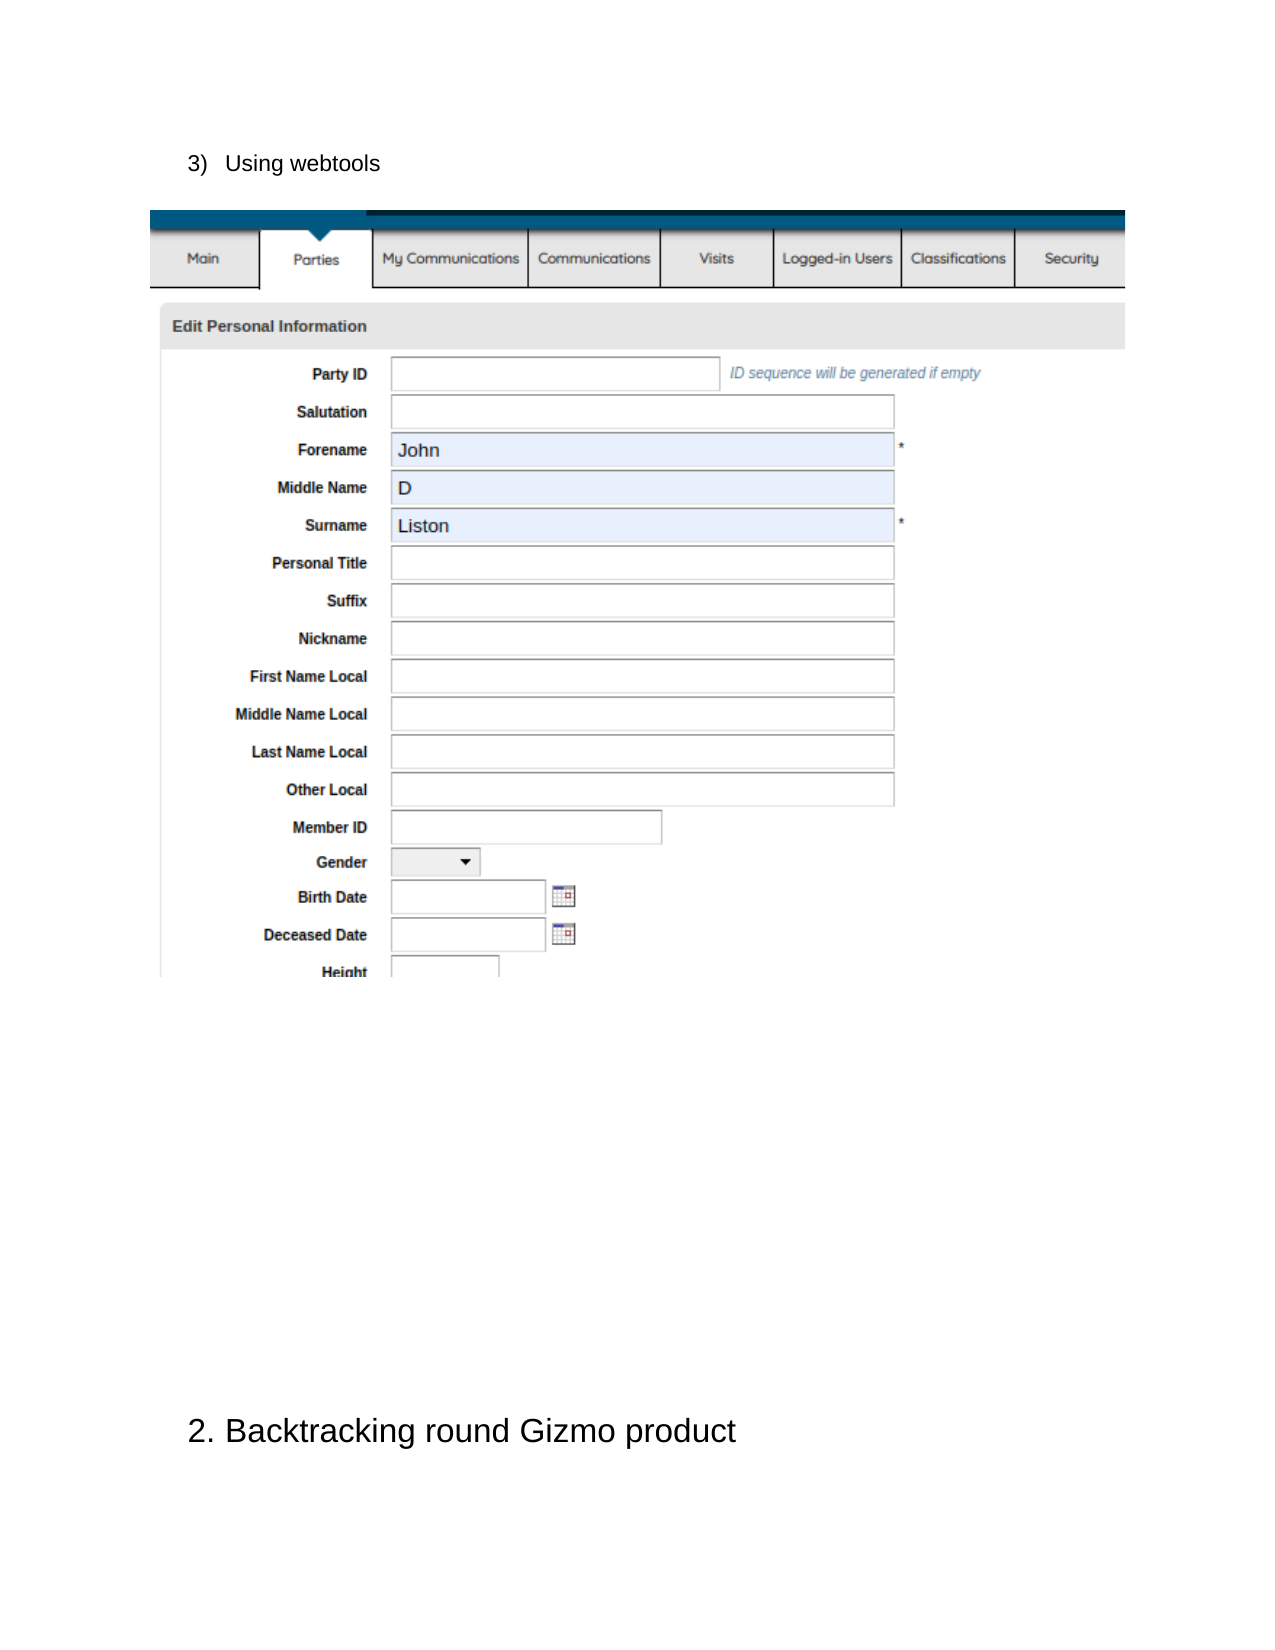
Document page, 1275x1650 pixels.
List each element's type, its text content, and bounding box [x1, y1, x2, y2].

picture [368, 210, 378, 214]
list Using webtools [187, 150, 1125, 176]
picture [150, 229, 1125, 977]
subtitle Backtracking round Gizmo product [187, 1411, 1125, 1449]
